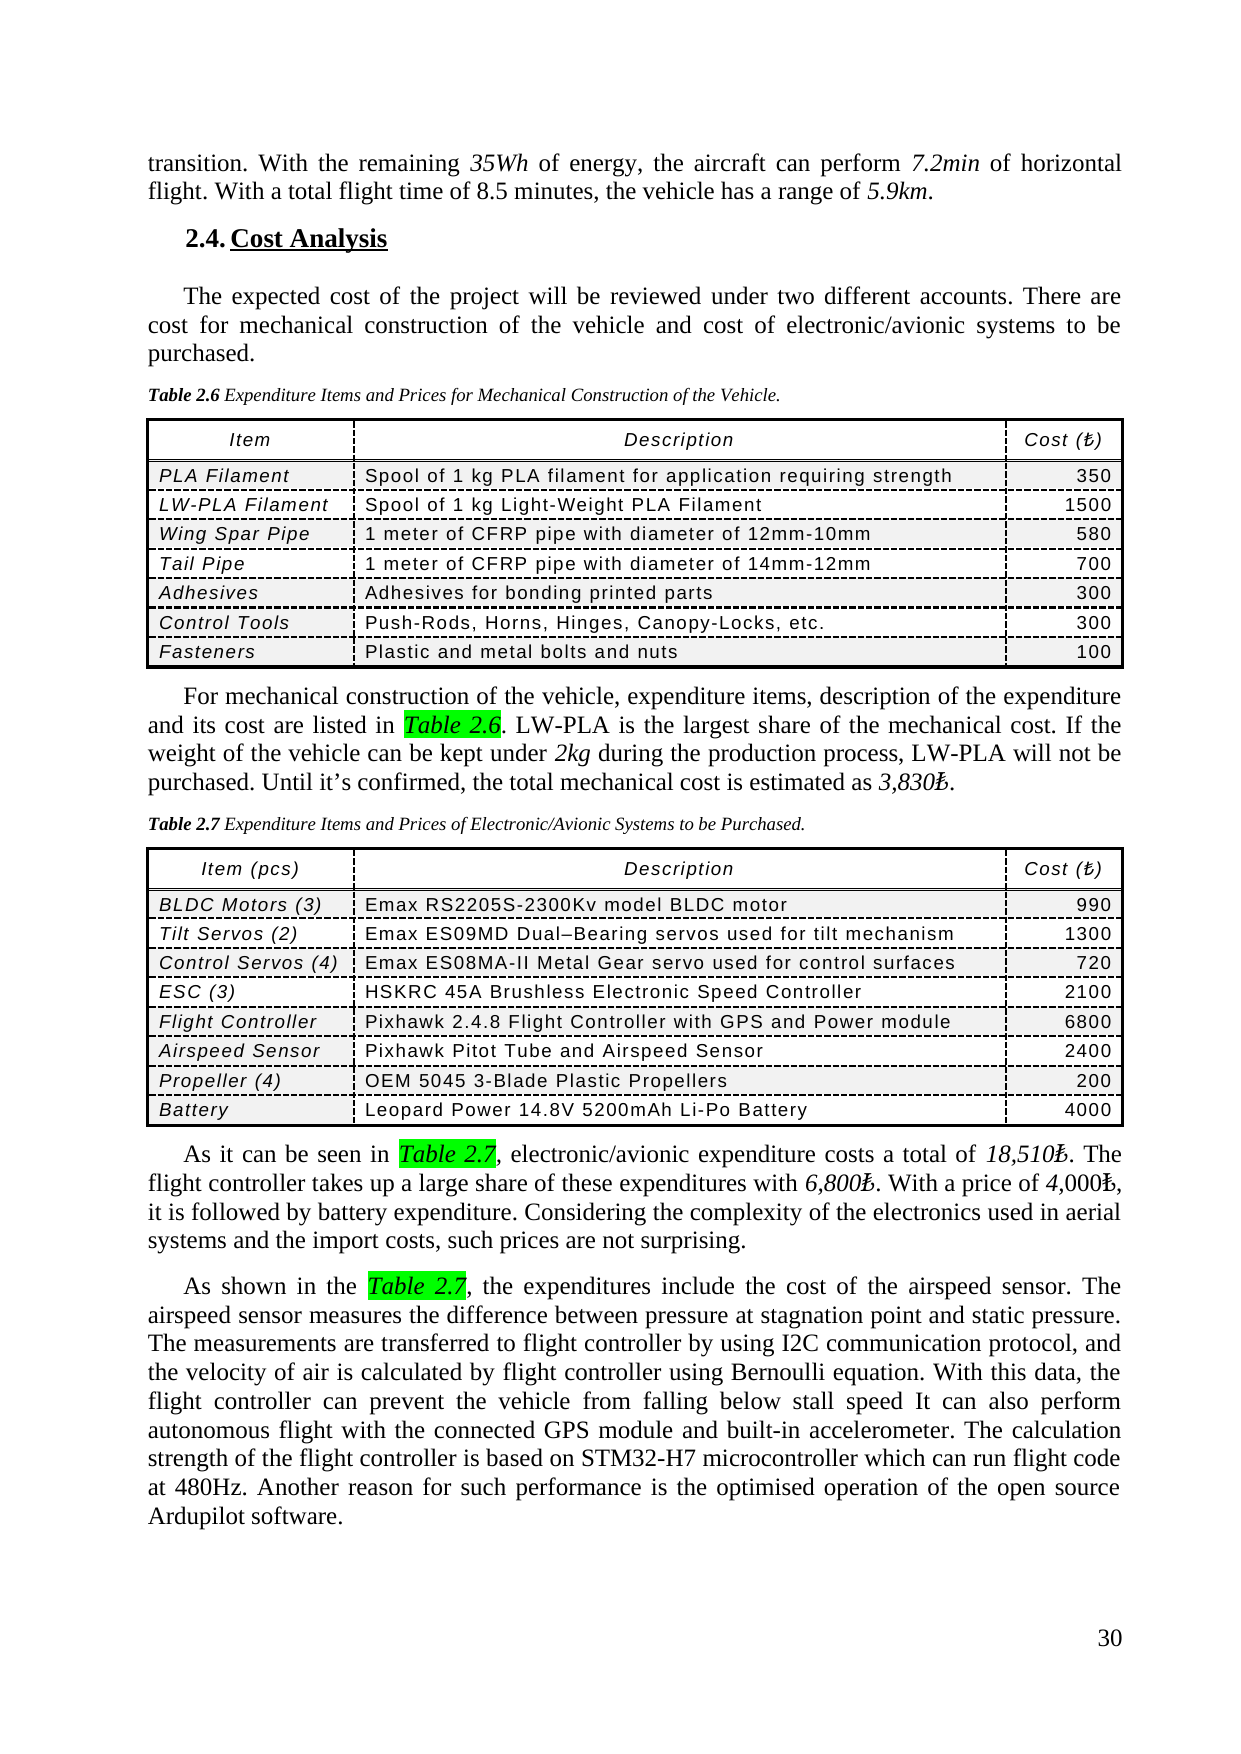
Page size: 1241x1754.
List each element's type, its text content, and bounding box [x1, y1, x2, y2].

text As it can be seen in Table 2.6, electronic/avionic expenditure costs a total of 18,510₺. The flight controller takes up a large share of these expenditures with 6,800₺. With a price of 4,000₺, it is followed by battery expenditure. Considering the complexity of the electronics used in aerial systems and the import costs, such prices are not surprising. [148, 1139, 1122, 1254]
table_cell OEM 5045 3-Blade Plastic Propellers [354, 1065, 1006, 1094]
table_cell Airspeed Sensor [149, 1035, 353, 1065]
text Table 2.7 Expenditure Items and Prices of Electronic/Avionic Systems to be Purchased. [148, 813, 1122, 834]
table_cell 1 meter of CFRP pipe with diameter of 14mm-12mm [354, 548, 1006, 577]
table_cell 100 [1006, 636, 1121, 665]
table_header Item [149, 421, 353, 459]
text The expected cost of the project will be reviewed under two different accounts. There are cost for mechanical construction of the vehicle and cost of electronic/avionic systems to be purchased. [148, 281, 1122, 367]
table_cell PLA Filament [149, 462, 353, 488]
table_cell 990 [1006, 891, 1121, 917]
table_cell 300 [1006, 577, 1121, 606]
table_cell Fasteners [149, 636, 353, 665]
table_cell Leopard Power 14.8V 5200mAh Li-Po Battery [354, 1094, 1006, 1124]
table_cell 1500 [1006, 489, 1121, 518]
table_cell Control Tools [149, 606, 353, 636]
table_cell Adhesives [149, 577, 353, 606]
text As shown in the Table 2.6, the expenditures include the cost of the airspeed sensor. The airspeed sensor measures the difference between pressure at stagnation point and static pressure. The measurements are transferred to flight controller by using I2C communication protocol, and the velocity of air is calculated by flight controller using Bernoulli equation. With this data, the flight controller can prevent the vehicle from falling below stall speed It can also perform autonomous flight with the connected GPS module and built-in accelerometer. The calculation strength of the flight controller is based on STM32-H7 microcontroller which can run flight code at 480Hz. Another reason for such performance is the optimised operation of the open source Ardupilot software. [148, 1271, 1122, 1530]
table_cell Pixhawk Pitot Tube and Airspeed Sensor [354, 1035, 1006, 1065]
table_cell Emax RS2205S-2300Kv model BLDC motor [354, 891, 1006, 917]
table_header Description [354, 421, 1006, 459]
table_cell 300 [1006, 606, 1121, 636]
subtitle Cost Analysis [185, 222, 1122, 253]
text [148, 148, 1122, 205]
table_cell Wing Spar Pipe [149, 518, 353, 547]
table_cell 1300 [1006, 917, 1121, 947]
table_cell 350 [1006, 462, 1121, 488]
table_cell Plastic and metal bolts and nuts [354, 636, 1006, 665]
table_cell 720 [1006, 947, 1121, 976]
table_cell 200 [1006, 1065, 1121, 1094]
table_cell 6800 [1006, 1006, 1121, 1035]
table_cell Spool of 1 kg Light-Weight PLA Filament [354, 489, 1006, 518]
table_cell Propeller (4) [149, 1065, 353, 1094]
table_cell ESC (3) [149, 976, 353, 1006]
table_cell Adhesives for bonding printed parts [354, 577, 1006, 606]
table_cell Emax ES08MA-II Metal Gear servo used for control surfaces [354, 947, 1006, 976]
table_cell LW-PLA Filament [149, 489, 353, 518]
table_header Cost (₺) [1006, 850, 1121, 888]
table_header Cost (₺) [1006, 421, 1121, 459]
table_cell 580 [1006, 518, 1121, 547]
table_cell HSKRC 45A Brushless Electronic Speed Controller [354, 976, 1006, 1006]
table_cell Tail Pipe [149, 548, 353, 577]
text For mechanical construction of the vehicle, expenditure items, description of the expenditure and its cost are listed in Table 2.5. LW-PLA is the largest share of the mechanical cost. If the weight of the vehicle can be kept under 2kg during the production process, LW-PLA will not be purchased. Until it’s confirmed, the total mechanical cost is estimated as 3,830₺. [148, 681, 1122, 796]
table_cell Emax ES09MD Dual–Bearing servos used for tilt mechanism [354, 917, 1006, 947]
table_cell Spool of 1 kg PLA filament for application requiring strength [354, 462, 1006, 488]
table_header Item (pcs) [149, 850, 353, 888]
table_cell 2100 [1006, 976, 1121, 1006]
table_cell BLDC Motors (3) [149, 891, 353, 917]
table_cell Control Servos (4) [149, 947, 353, 976]
table_cell 4000 [1006, 1094, 1121, 1124]
text Table 2.6 Expenditure Items and Prices for Mechanical Construction of the Vehicle. [148, 384, 1122, 406]
table_cell 1 meter of CFRP pipe with diameter of 12mm-10mm [354, 518, 1006, 547]
table_cell Pixhawk 2.4.8 Flight Controller with GPS and Power module [354, 1006, 1006, 1035]
table_cell Push-Rods, Horns, Hinges, Canopy-Locks, etc. [354, 606, 1006, 636]
table_cell 2400 [1006, 1035, 1121, 1065]
table_cell Tilt Servos (2) [149, 917, 353, 947]
table_cell 700 [1006, 548, 1121, 577]
table_header Description [354, 850, 1006, 888]
table_cell Battery [149, 1094, 353, 1124]
table_cell Flight Controller [149, 1006, 353, 1035]
